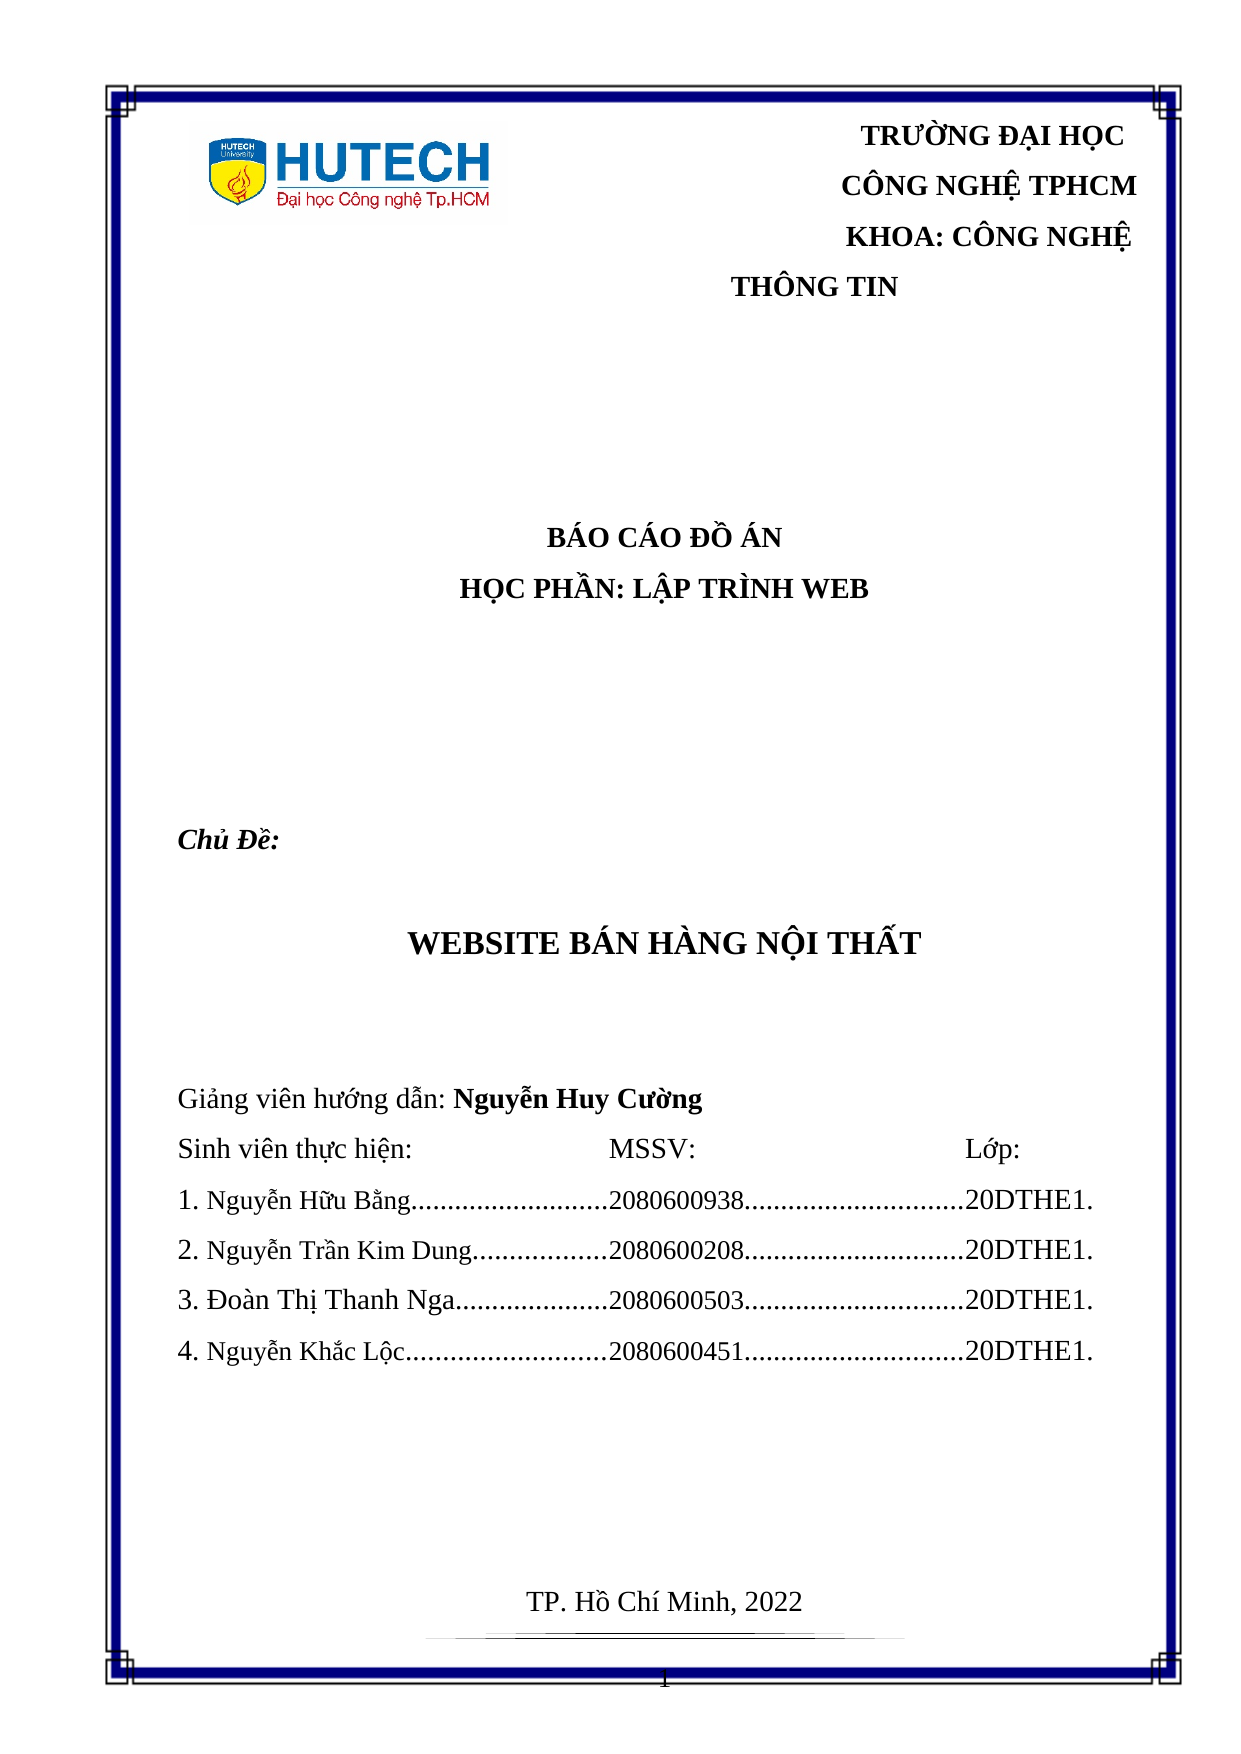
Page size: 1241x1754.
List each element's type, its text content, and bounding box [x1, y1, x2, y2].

picture [83, 62, 1203, 1711]
text TRƯỜNG ĐẠI HỌC CÔNG NGHỆ TPHCM [477, 118, 1152, 202]
text 2. Nguyễn Trần Kim Dung 2080600208 20DTHE1. [177, 1232, 1152, 1266]
text Giảng viên hướng dẫn: Nguyễn Huy Cường [177, 1081, 1152, 1115]
text Chủ Đề: [177, 822, 1152, 856]
text BÁO CÁO ĐỒ ÁN [177, 521, 1152, 554]
text TP. Hồ Chí Minh, 2022 [177, 1584, 1152, 1618]
text Sinh viên thực hiện: MSSV: Lớp: [177, 1132, 1152, 1165]
text KHOA: CÔNG NGHỆ THÔNG TIN [477, 219, 1152, 303]
text 1. Nguyễn Hữu Bằng 2080600938 20DTHE1. [177, 1182, 1152, 1215]
text 3. Đoàn Thị Thanh Nga 2080600503 20DTHE1. [177, 1282, 1152, 1316]
text WEBSITE BÁN HÀNG NỘI THẤT [177, 923, 1152, 961]
text 4. Nguyễn Khắc Lộc 2080600451 20DTHE1. [177, 1333, 1152, 1366]
text HỌC PHẦN: LẬP TRÌNH WEB [177, 571, 1152, 604]
